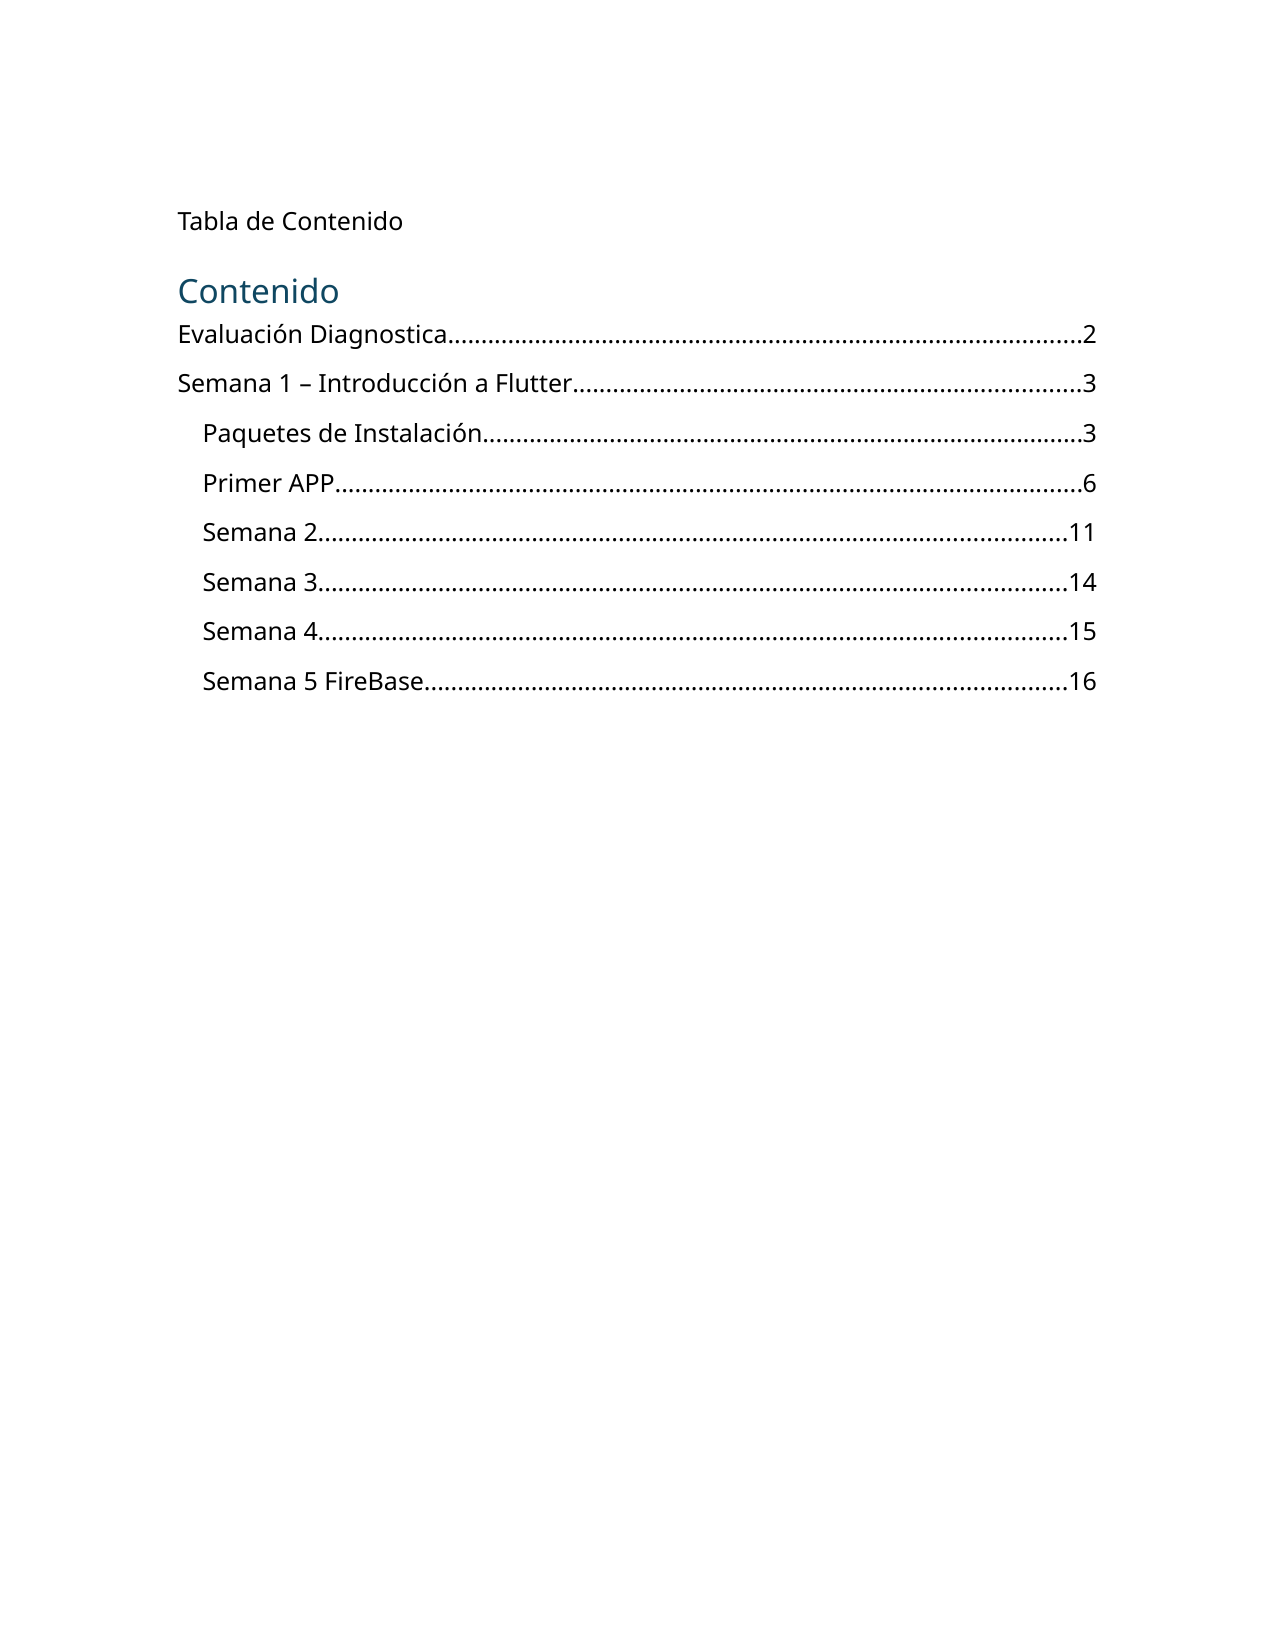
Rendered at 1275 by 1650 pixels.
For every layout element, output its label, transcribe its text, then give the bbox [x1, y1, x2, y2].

text Tabla de Contenido [177, 203, 1098, 237]
